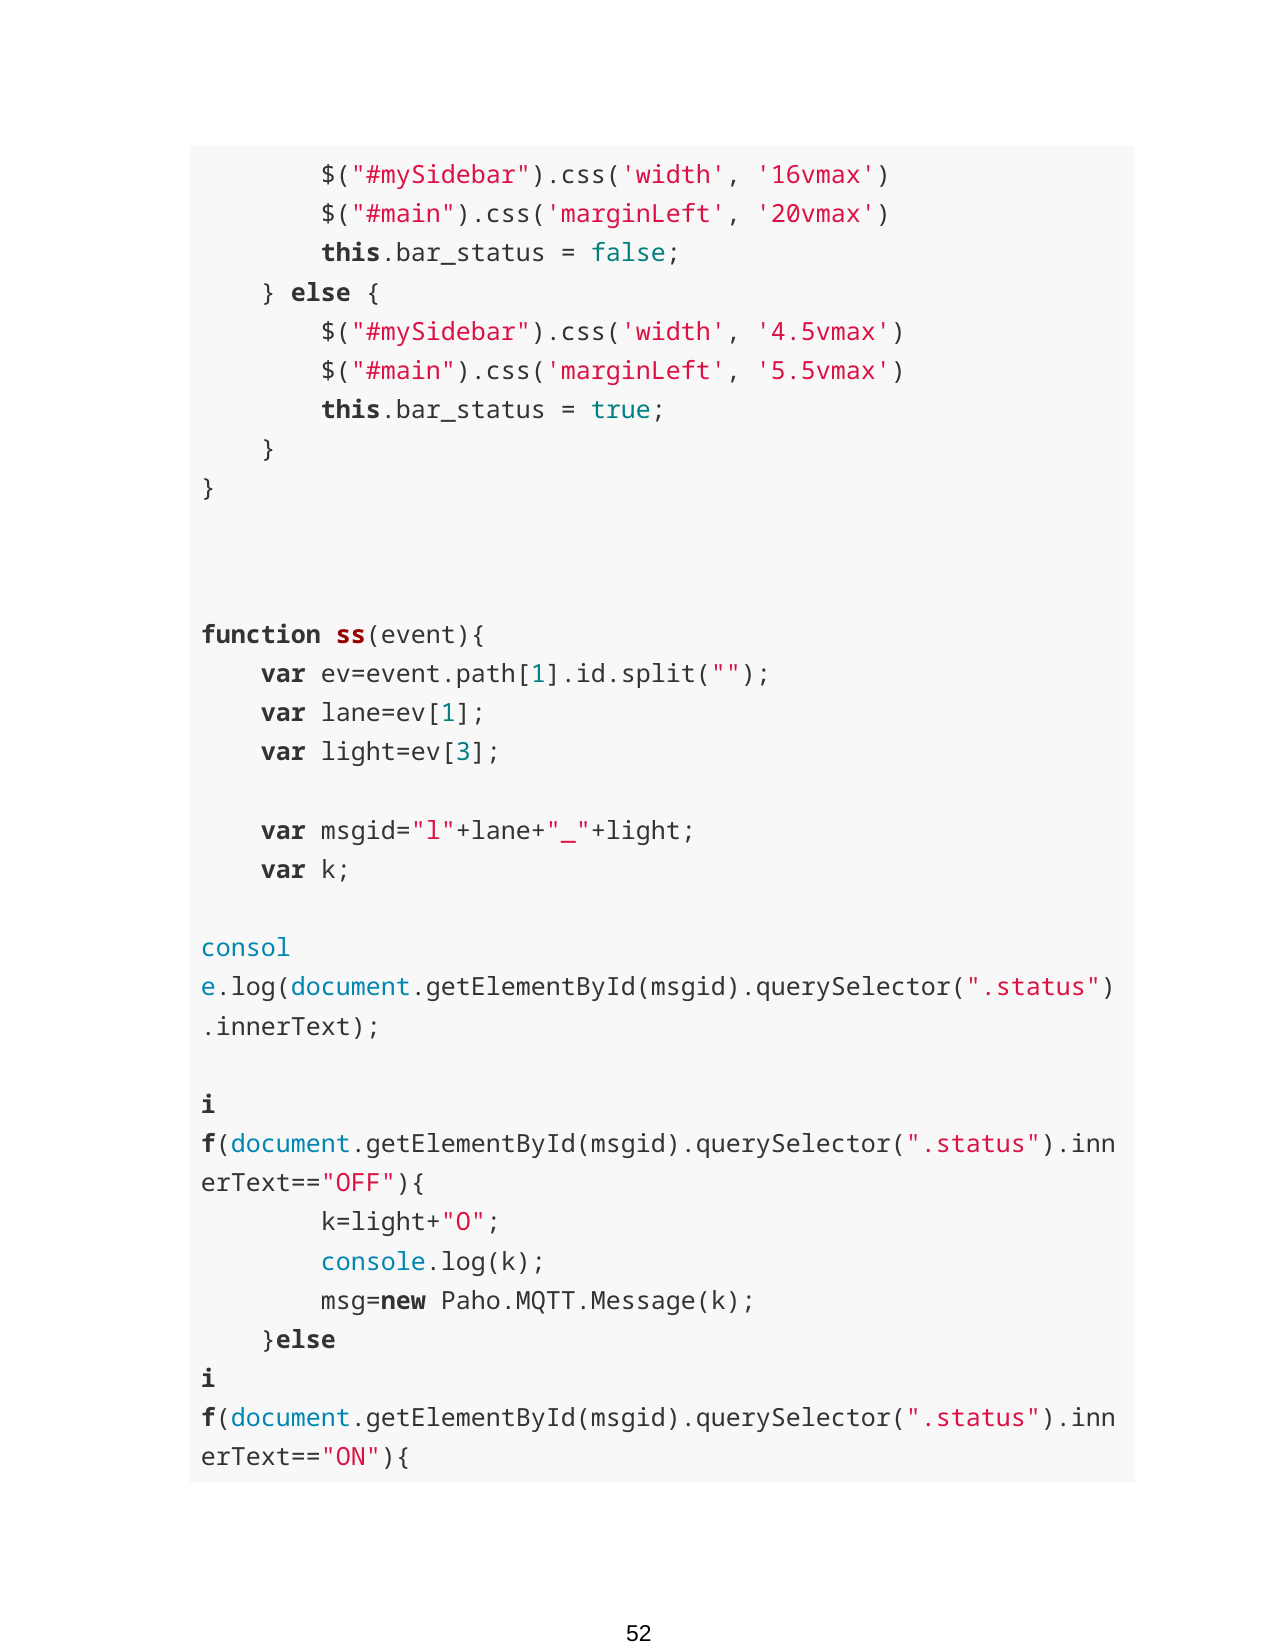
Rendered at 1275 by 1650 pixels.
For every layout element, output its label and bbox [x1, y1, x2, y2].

table_header [190, 146, 1135, 1483]
